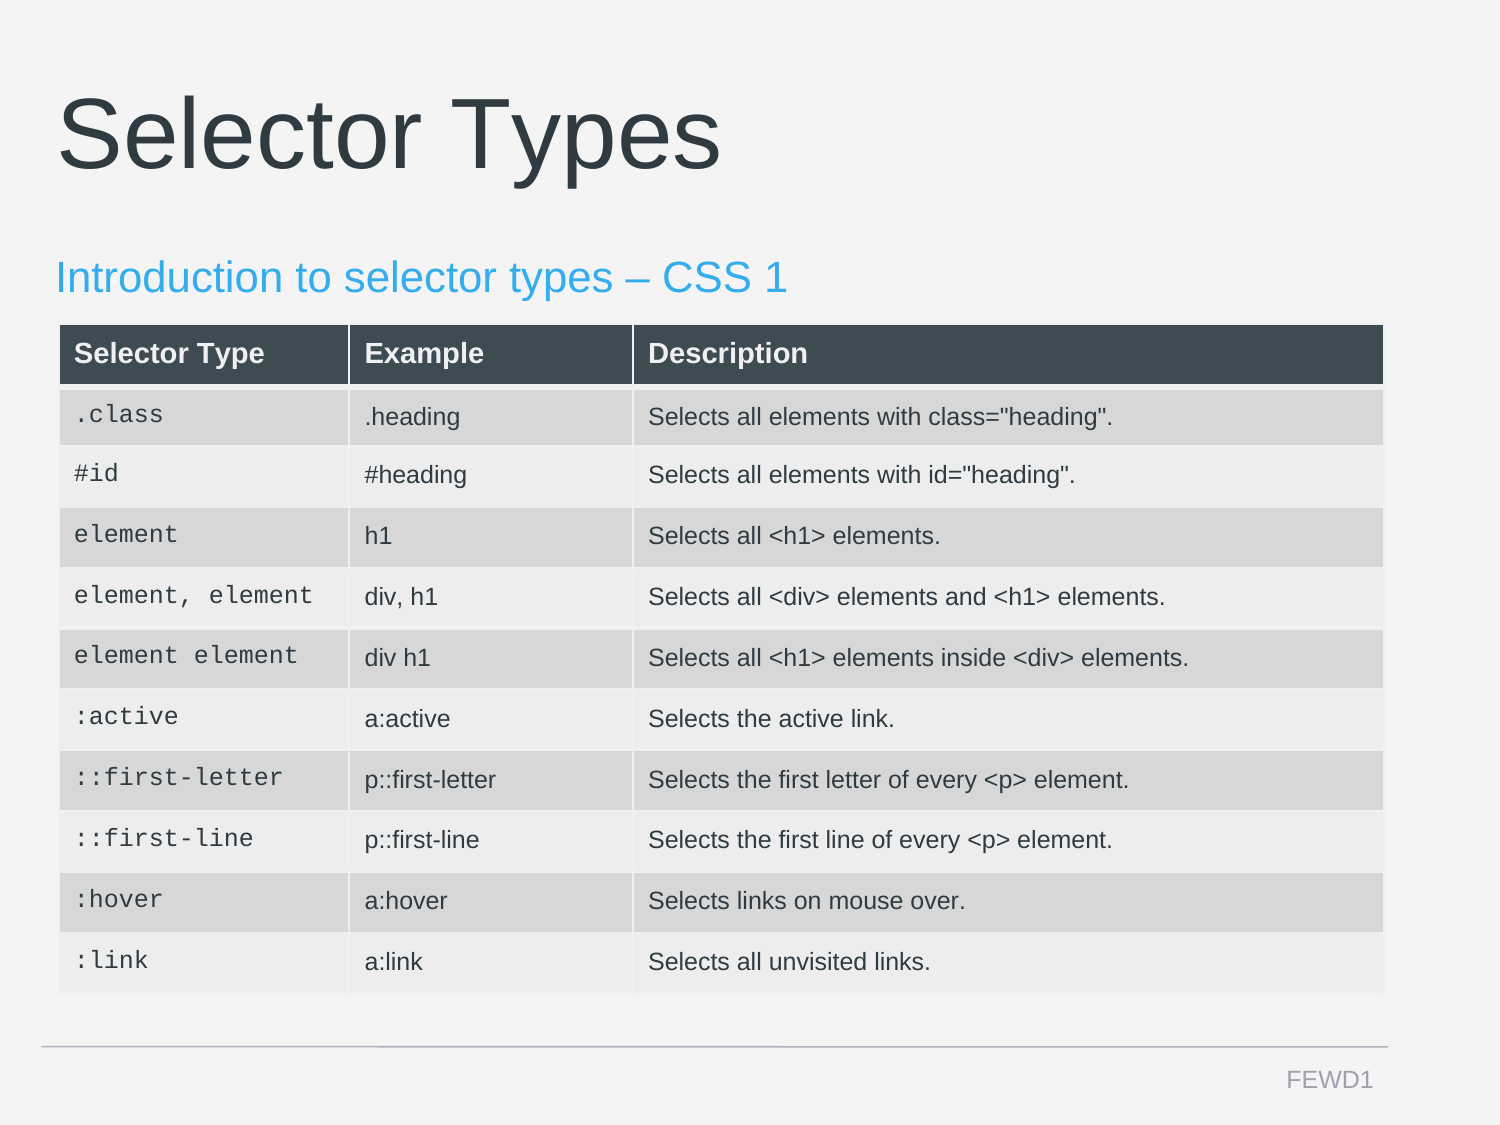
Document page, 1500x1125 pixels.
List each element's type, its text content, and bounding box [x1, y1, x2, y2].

table_cell h1 [350, 508, 632, 567]
table_cell Selects links on mouse over. [634, 873, 1383, 932]
table_header Example [350, 325, 632, 384]
table_cell ::first-line [60, 812, 348, 871]
table_cell element [60, 508, 348, 567]
table_cell ::first-letter [60, 751, 348, 810]
table_cell .heading [350, 390, 632, 445]
table_cell Selects all elements with class="heading". [634, 390, 1383, 445]
table_cell Selects the first line of every <p> element. [634, 812, 1383, 871]
table_cell Selects all <h1> elements. [634, 508, 1383, 567]
table_cell p::first-letter [350, 751, 632, 810]
table_cell #heading [350, 447, 632, 506]
text Introduction to selector types – CSS 1 [55, 251, 1372, 302]
table_cell div, h1 [350, 569, 632, 627]
table_header Selector Type [60, 325, 348, 384]
table_header Description [634, 325, 1383, 384]
table_cell Selects the active link. [634, 690, 1383, 749]
table_cell Selects all elements with id="heading". [634, 447, 1383, 506]
table_cell a:hover [350, 873, 632, 932]
table_cell :link [60, 934, 348, 992]
table_cell element, element [60, 569, 348, 627]
table_cell :hover [60, 873, 348, 932]
table_cell Selects all <h1> elements inside <div> elements. [634, 630, 1383, 688]
table_cell element element [60, 630, 348, 688]
table_cell p::first-line [350, 812, 632, 871]
table_cell Selects all <div> elements and <h1> elements. [634, 569, 1383, 627]
table_cell :active [60, 690, 348, 749]
table_cell a:active [350, 690, 632, 749]
table_cell a:link [350, 934, 632, 992]
table_cell #id [60, 447, 348, 506]
table_cell .class [60, 390, 348, 445]
table_cell Selects all unvisited links. [634, 934, 1383, 992]
table_cell Selects the first letter of every <p> element. [634, 751, 1383, 810]
table_cell div h1 [350, 630, 632, 688]
